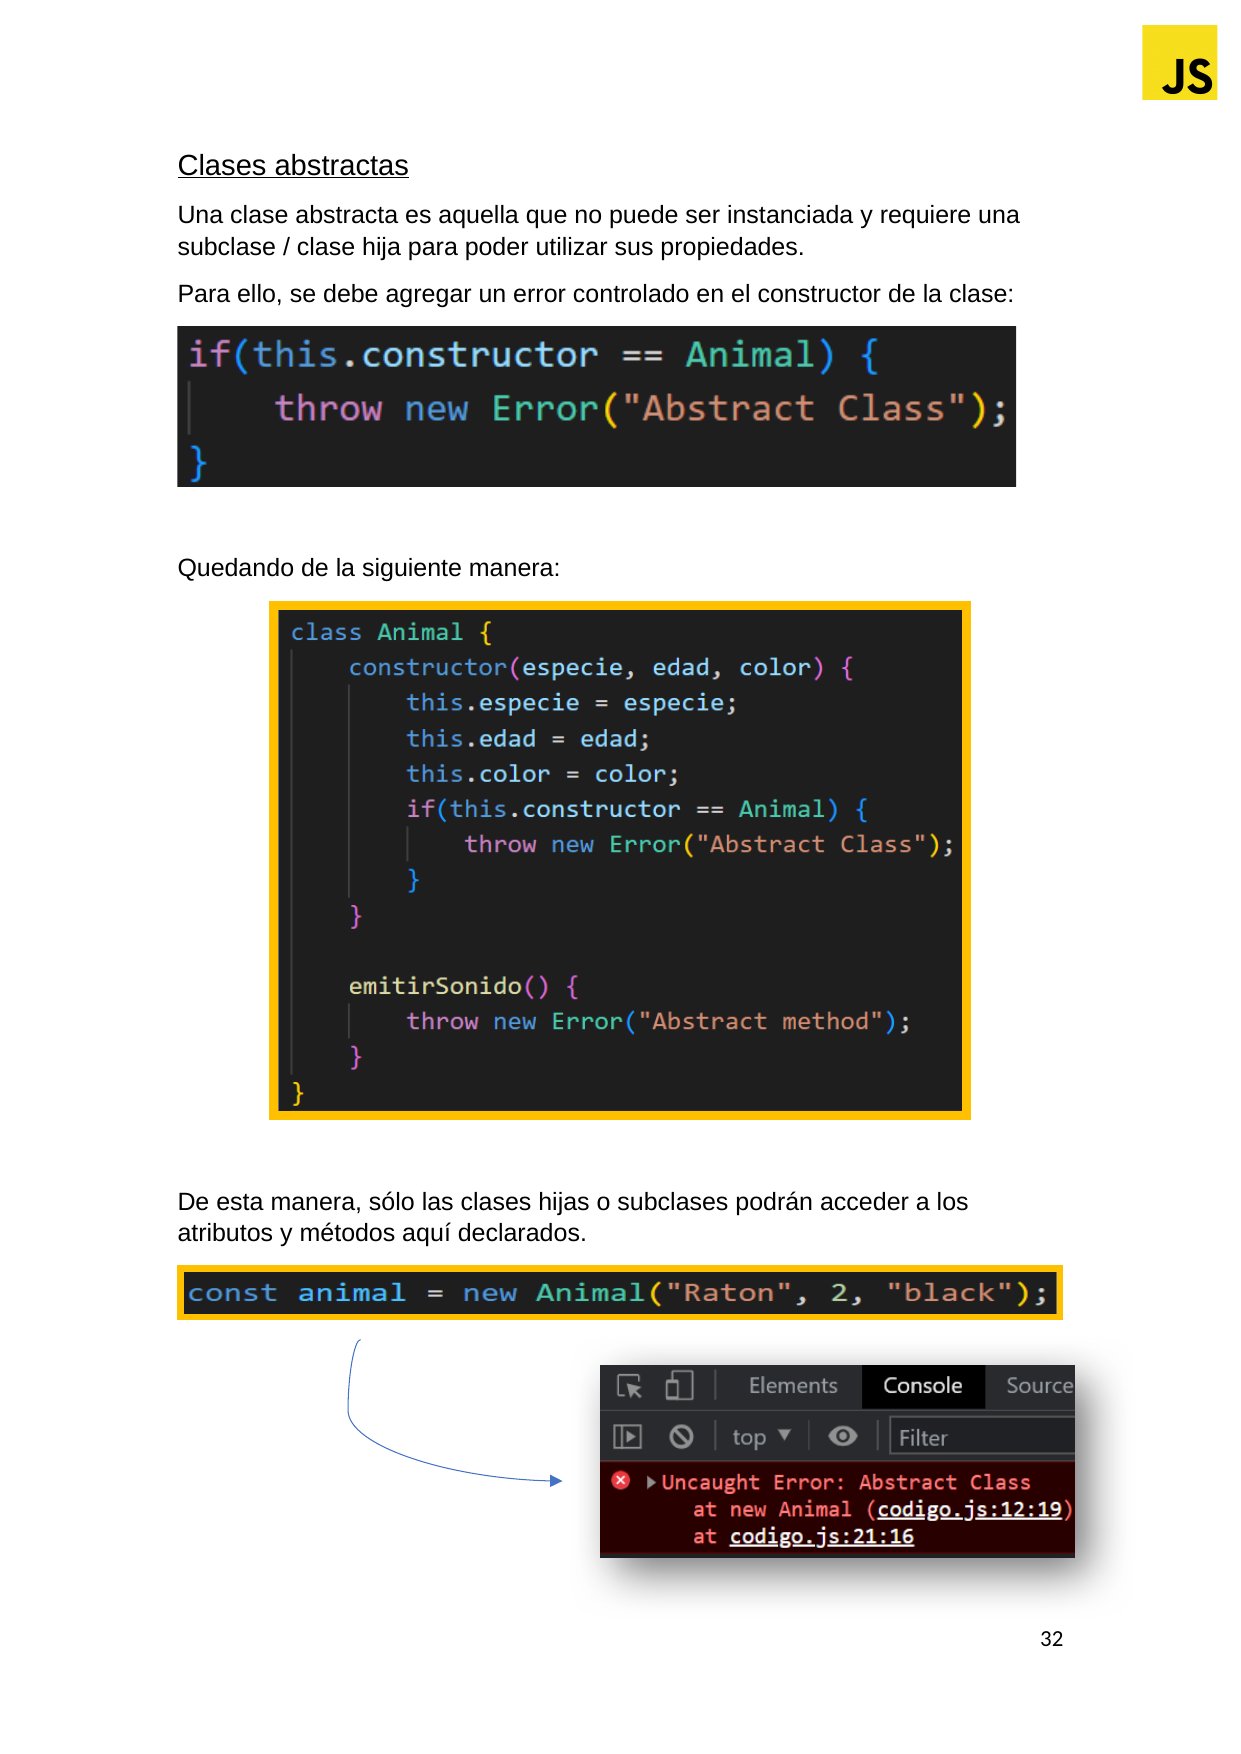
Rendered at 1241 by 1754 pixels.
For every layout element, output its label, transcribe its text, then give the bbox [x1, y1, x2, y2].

text Una clase abstracta es aquella que no puede ser instanciada y requiere una subclase / clase hija para poder utilizar sus propiedades. [177, 200, 1063, 260]
picture [184, 1272, 1057, 1314]
text Para ello, se debe agregar un error controlado en el constructor de la clase: [177, 279, 1063, 308]
picture [600, 1365, 1075, 1558]
picture [278, 610, 962, 1111]
text Quedando de la siguiente manera: [177, 553, 1063, 582]
text Clases abstractas [177, 148, 1063, 181]
text De esta manera, sólo las clases hijas o subclases podrán acceder a los atributos y métodos aquí declarados. [177, 1187, 1063, 1246]
picture [177, 326, 1017, 487]
picture [1142, 25, 1218, 100]
